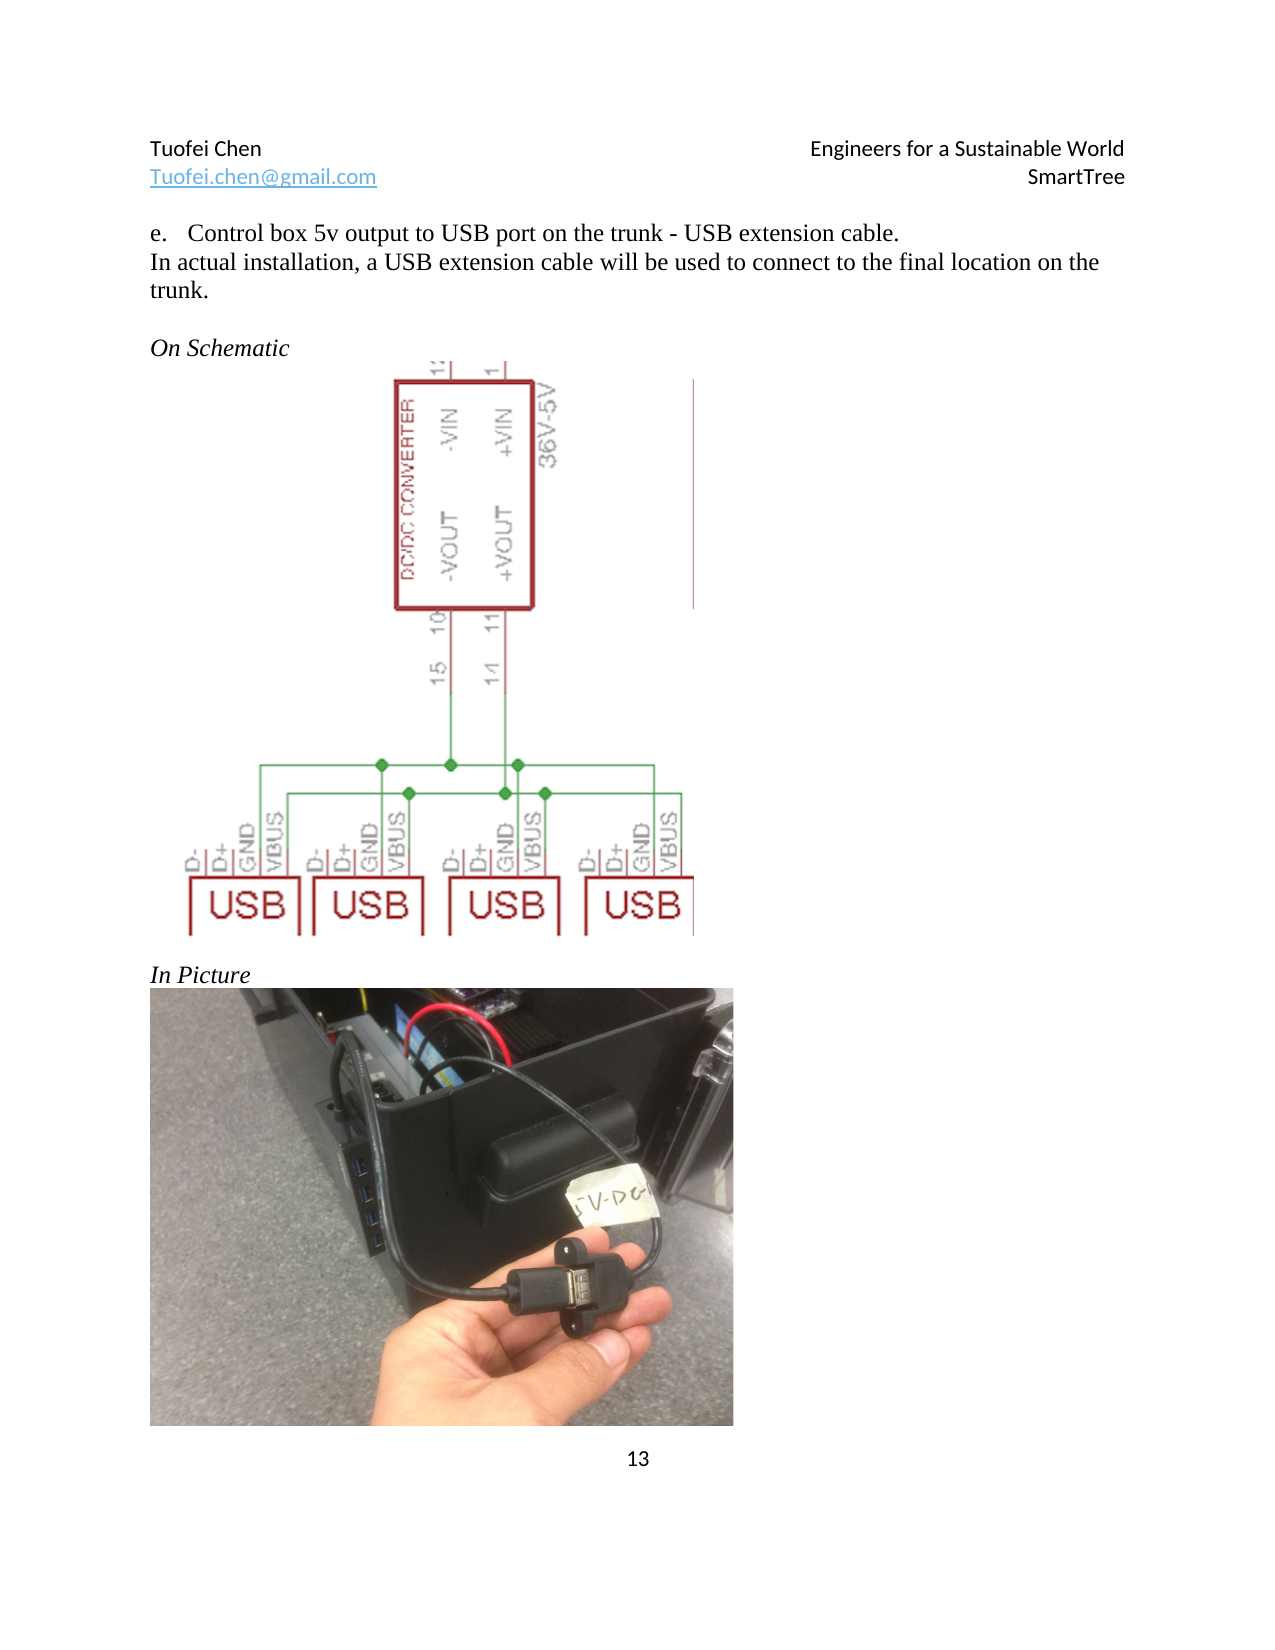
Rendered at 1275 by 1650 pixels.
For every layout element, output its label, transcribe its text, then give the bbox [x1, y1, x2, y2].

text In actual installation, a USB extension cable will be used to connect to the final location on the trunk. [150, 247, 1125, 304]
picture [150, 361, 694, 960]
list Control box 5v output to USB port on the trunk - USB extension cable. [150, 218, 1125, 247]
text In Picture [150, 960, 1125, 988]
text On Schematic [150, 333, 1125, 362]
picture [150, 988, 734, 1426]
